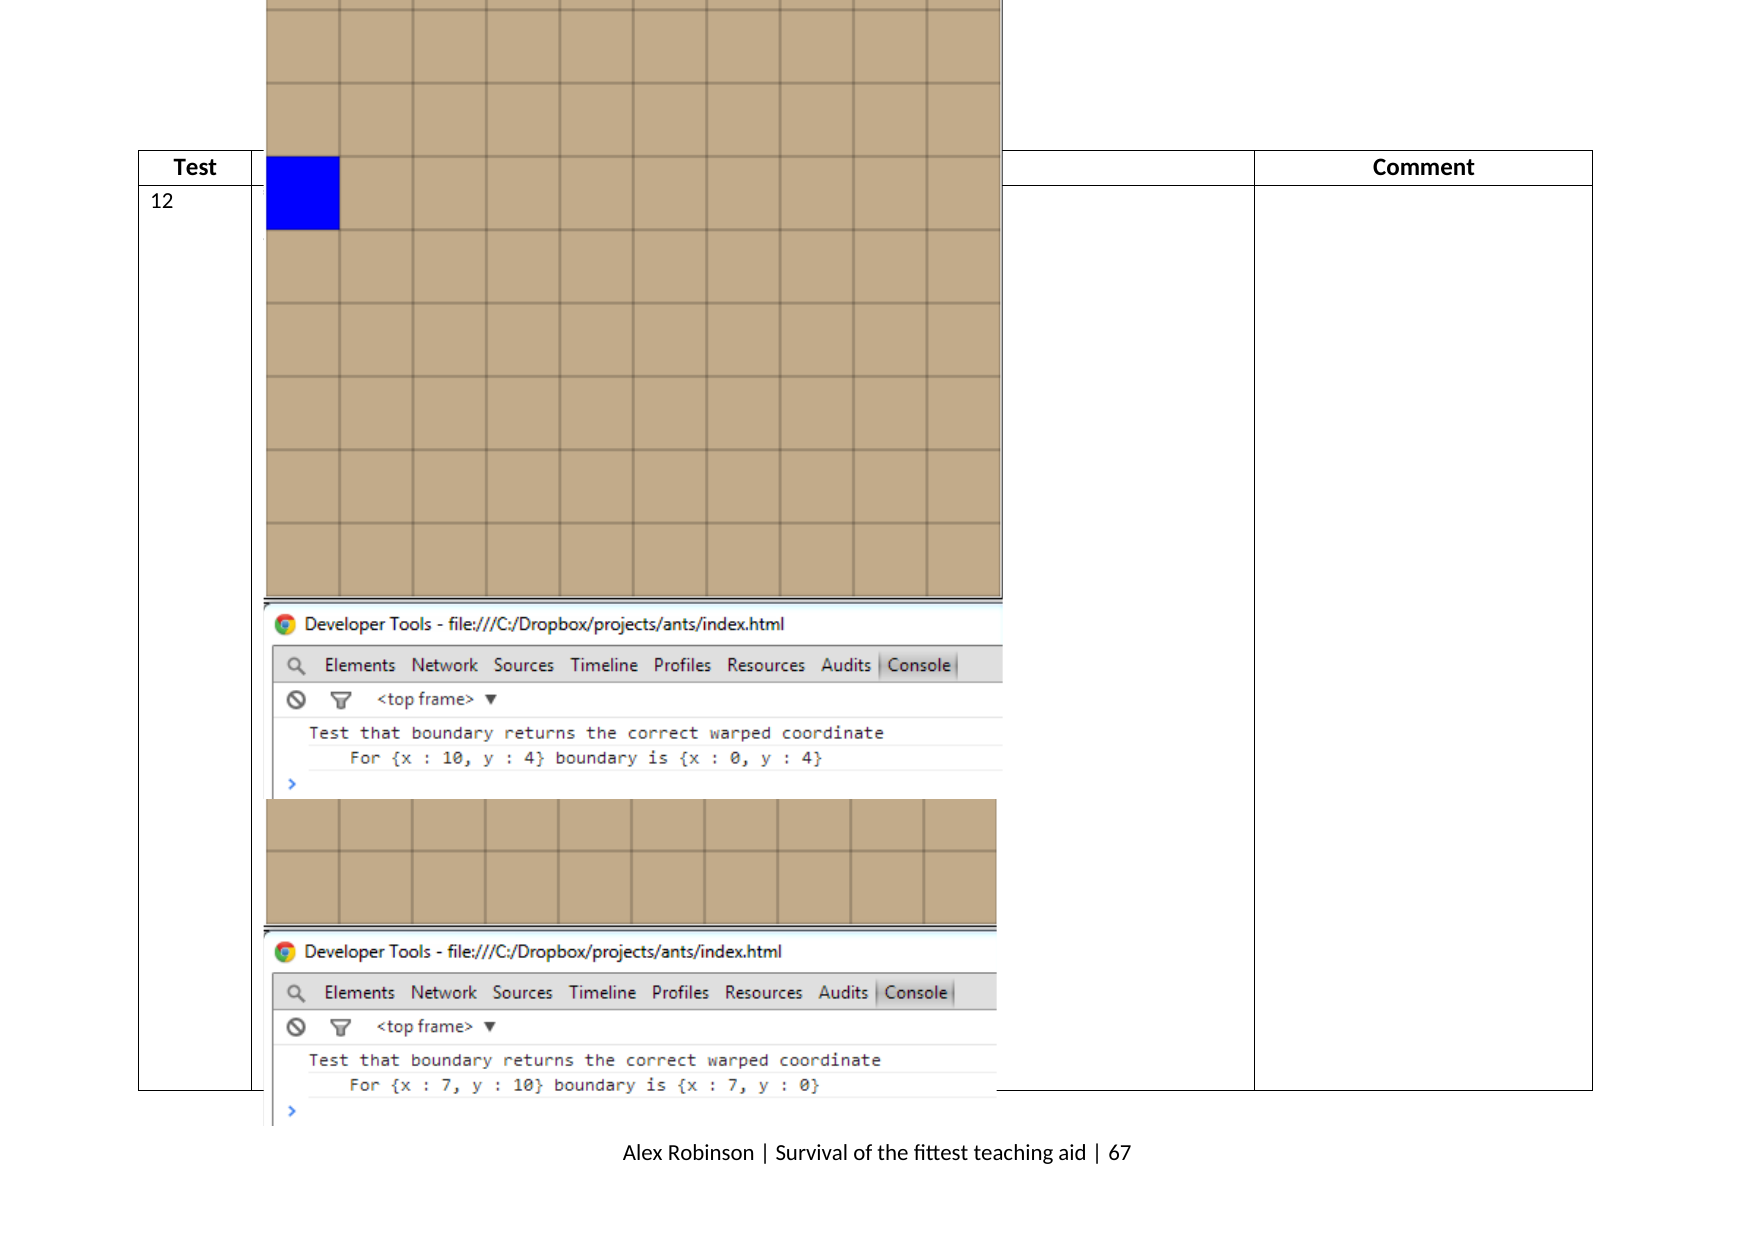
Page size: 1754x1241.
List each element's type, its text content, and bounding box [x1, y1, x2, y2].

picture [262, 0, 1002, 1125]
table_cell [996, 186, 1254, 1090]
table_header Evidence [1002, 151, 1254, 185]
table_cell 12 [139, 186, 251, 1090]
table_header Comment [1255, 151, 1592, 185]
table_header Test [139, 151, 251, 185]
table_cell [252, 186, 262, 1090]
